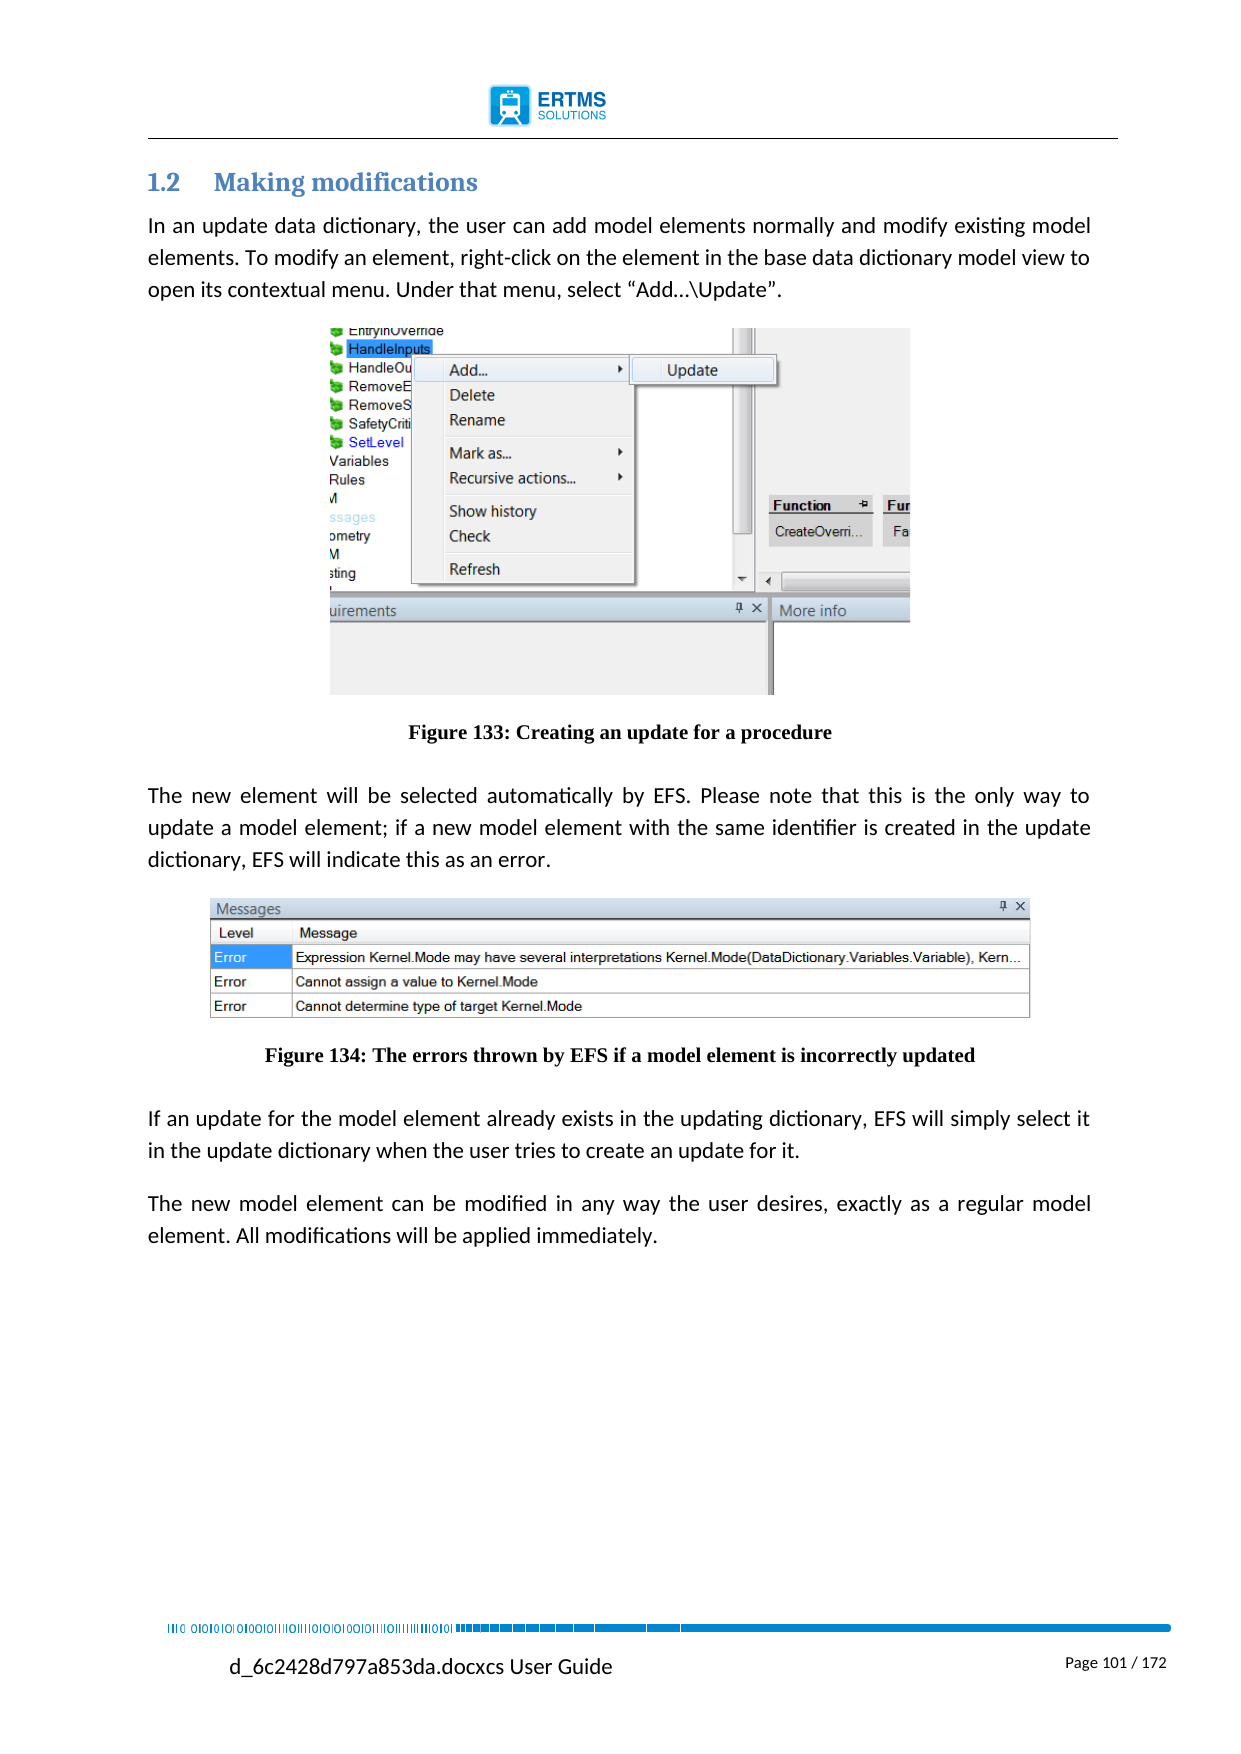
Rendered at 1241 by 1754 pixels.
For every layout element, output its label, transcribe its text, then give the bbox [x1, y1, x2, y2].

picture [330, 328, 911, 695]
text The new element will be selected automatically by EFS. Please note that this is the only way to update a model element; if a new model element with the same identifier is created in the update dictionary, EFS will indicate this as an error. [148, 781, 1093, 874]
text The new model element can be modified in any way the user desires, exactly as a regular model element. All modifications will be applied immediately. [148, 1189, 1093, 1249]
text In an update data dictionary, the user can add model elements normally and modify existing model elements. To modify an element, right-click on the element in the base data dictionary model view to open its contextual menu. Under that menu, select “Add…\Update”. [148, 211, 1093, 303]
subtitle Making modifications [148, 167, 1093, 198]
picture [167, 1624, 1171, 1633]
picture [477, 73, 617, 138]
text If an update for the model element already exists in the updating dictionary, EFS will simply select it in the update dictionary when the user tries to create an update for it. [148, 1104, 1093, 1164]
picture [210, 898, 1030, 1018]
